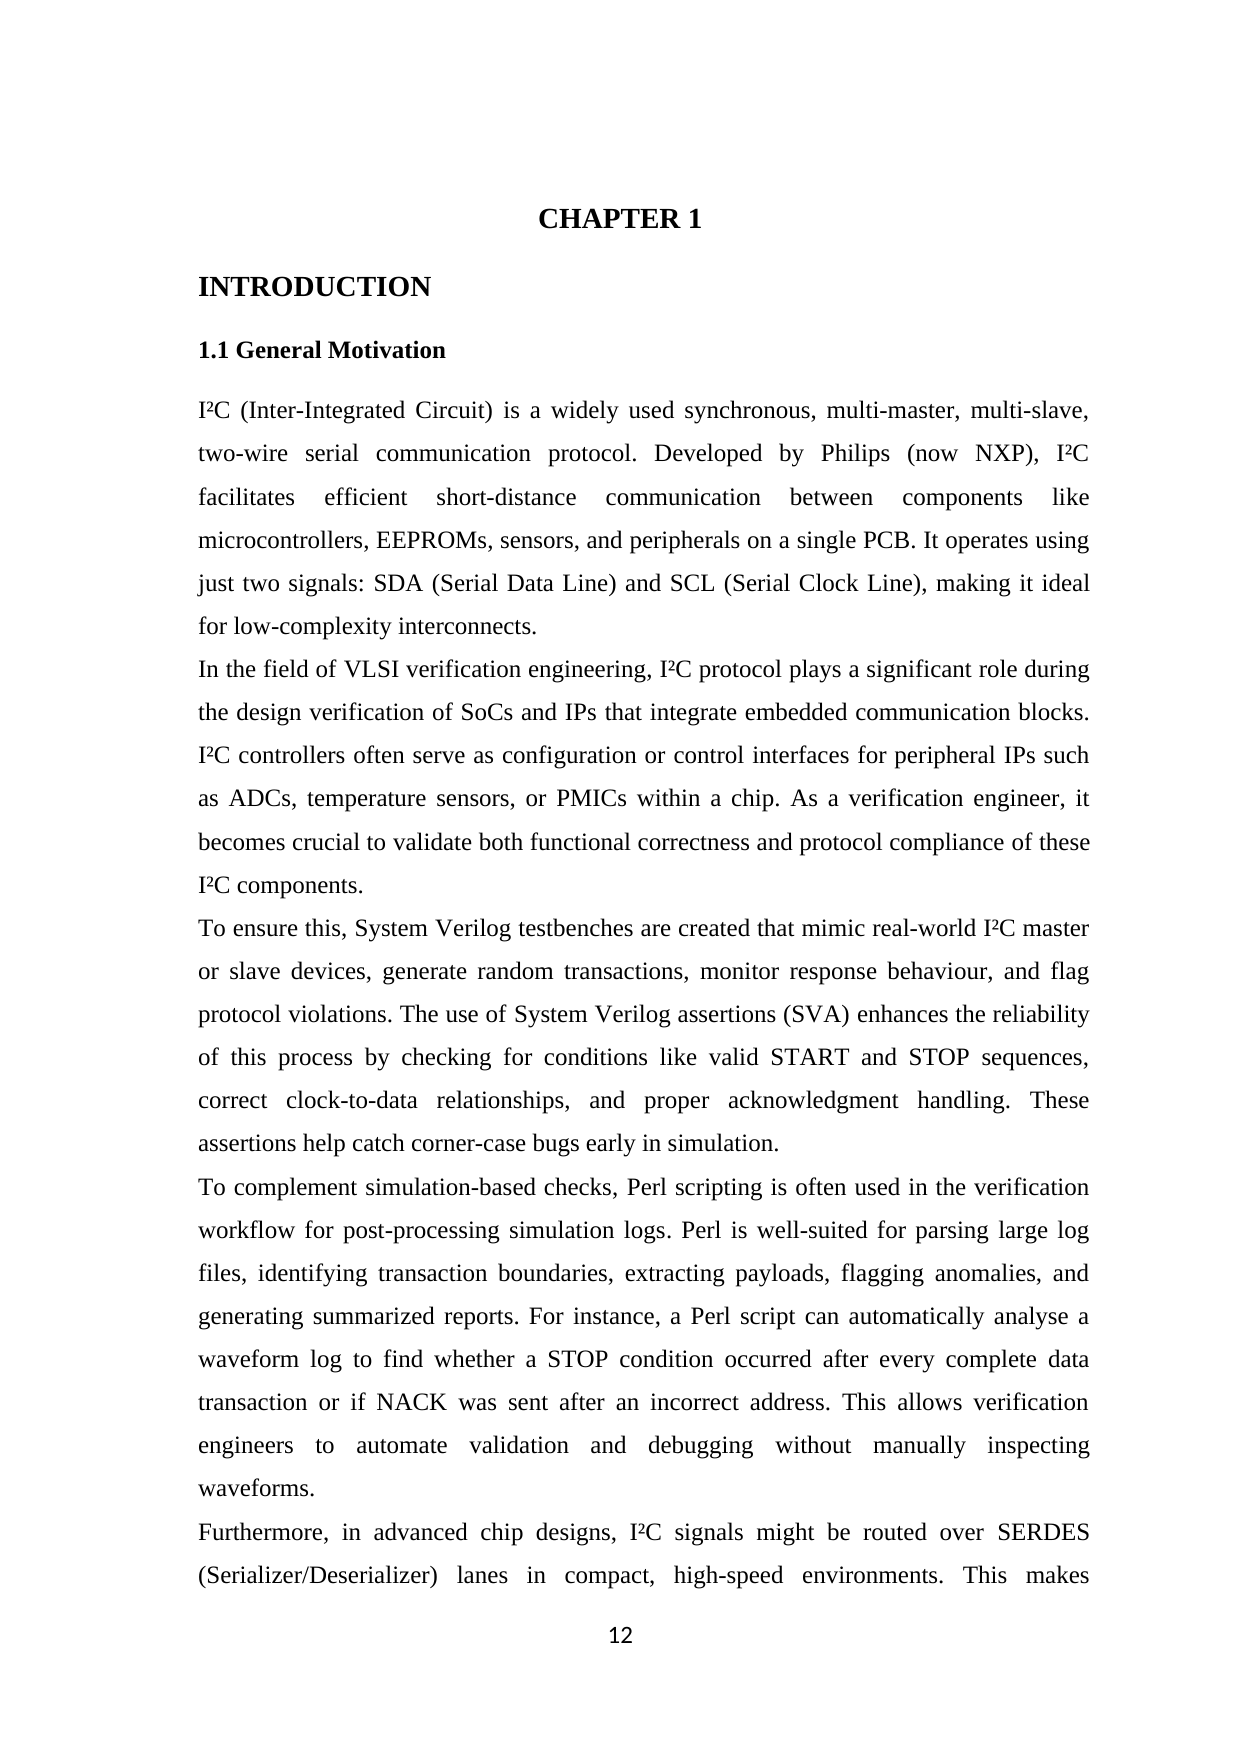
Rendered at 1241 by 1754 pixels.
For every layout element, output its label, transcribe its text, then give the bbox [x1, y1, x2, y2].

text CHAPTER 1 [150, 202, 1090, 235]
text INTRODUCTION [150, 269, 1090, 302]
text 1.1 General Motivation [150, 336, 1090, 364]
text In the field of VLSI verification engineering, I²C protocol plays a significant role during the design verification of SoCs and IPs that integrate embedded communication blocks. I²C controllers often serve as configuration or control interfaces for peripheral IPs such as ADCs, temperature sensors, or PMICs within a chip. As a verification engineer, it becomes crucial to validate both functional correctness and protocol compliance of these I²C components. [198, 654, 1090, 898]
text I²C (Inter-Integrated Circuit) is a widely used synchronous, multi-master, multi-slave, two-wire serial communication protocol. Developed by Philips (now NXP), I²C facilitates efficient short-distance communication between components like microcontrollers, EEPROMs, sensors, and peripherals on a single PCB. It operates using just two signals: SDA (Serial Data Line) and SCL (Serial Clock Line), making it ideal for low-complexity interconnects. [198, 395, 1090, 640]
text To complement simulation-based checks, Perl scripting is often used in the verification workflow for post-processing simulation logs. Perl is well-suited for parsing large log files, identifying transaction boundaries, extracting payloads, flagging anomalies, and generating summarized reports. For instance, a Perl script can automatically analyse a waveform log to find whether a STOP condition occurred after every complete data transaction or if NACK was sent after an incorrect address. This allows verification engineers to automate validation and debugging without manually inspecting waveforms. [198, 1172, 1090, 1502]
text To ensure this, System Verilog testbenches are created that mimic real-world I²C master or slave devices, generate random transactions, monitor response behaviour, and flag protocol violations. The use of System Verilog assertions (SVA) enhances the reliability of this process by checking for conditions like valid START and STOP sequences, correct clock-to-data relationships, and proper acknowledgment handling. These assertions help catch corner-case bugs early in simulation. [198, 913, 1090, 1157]
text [198, 1517, 1090, 1588]
